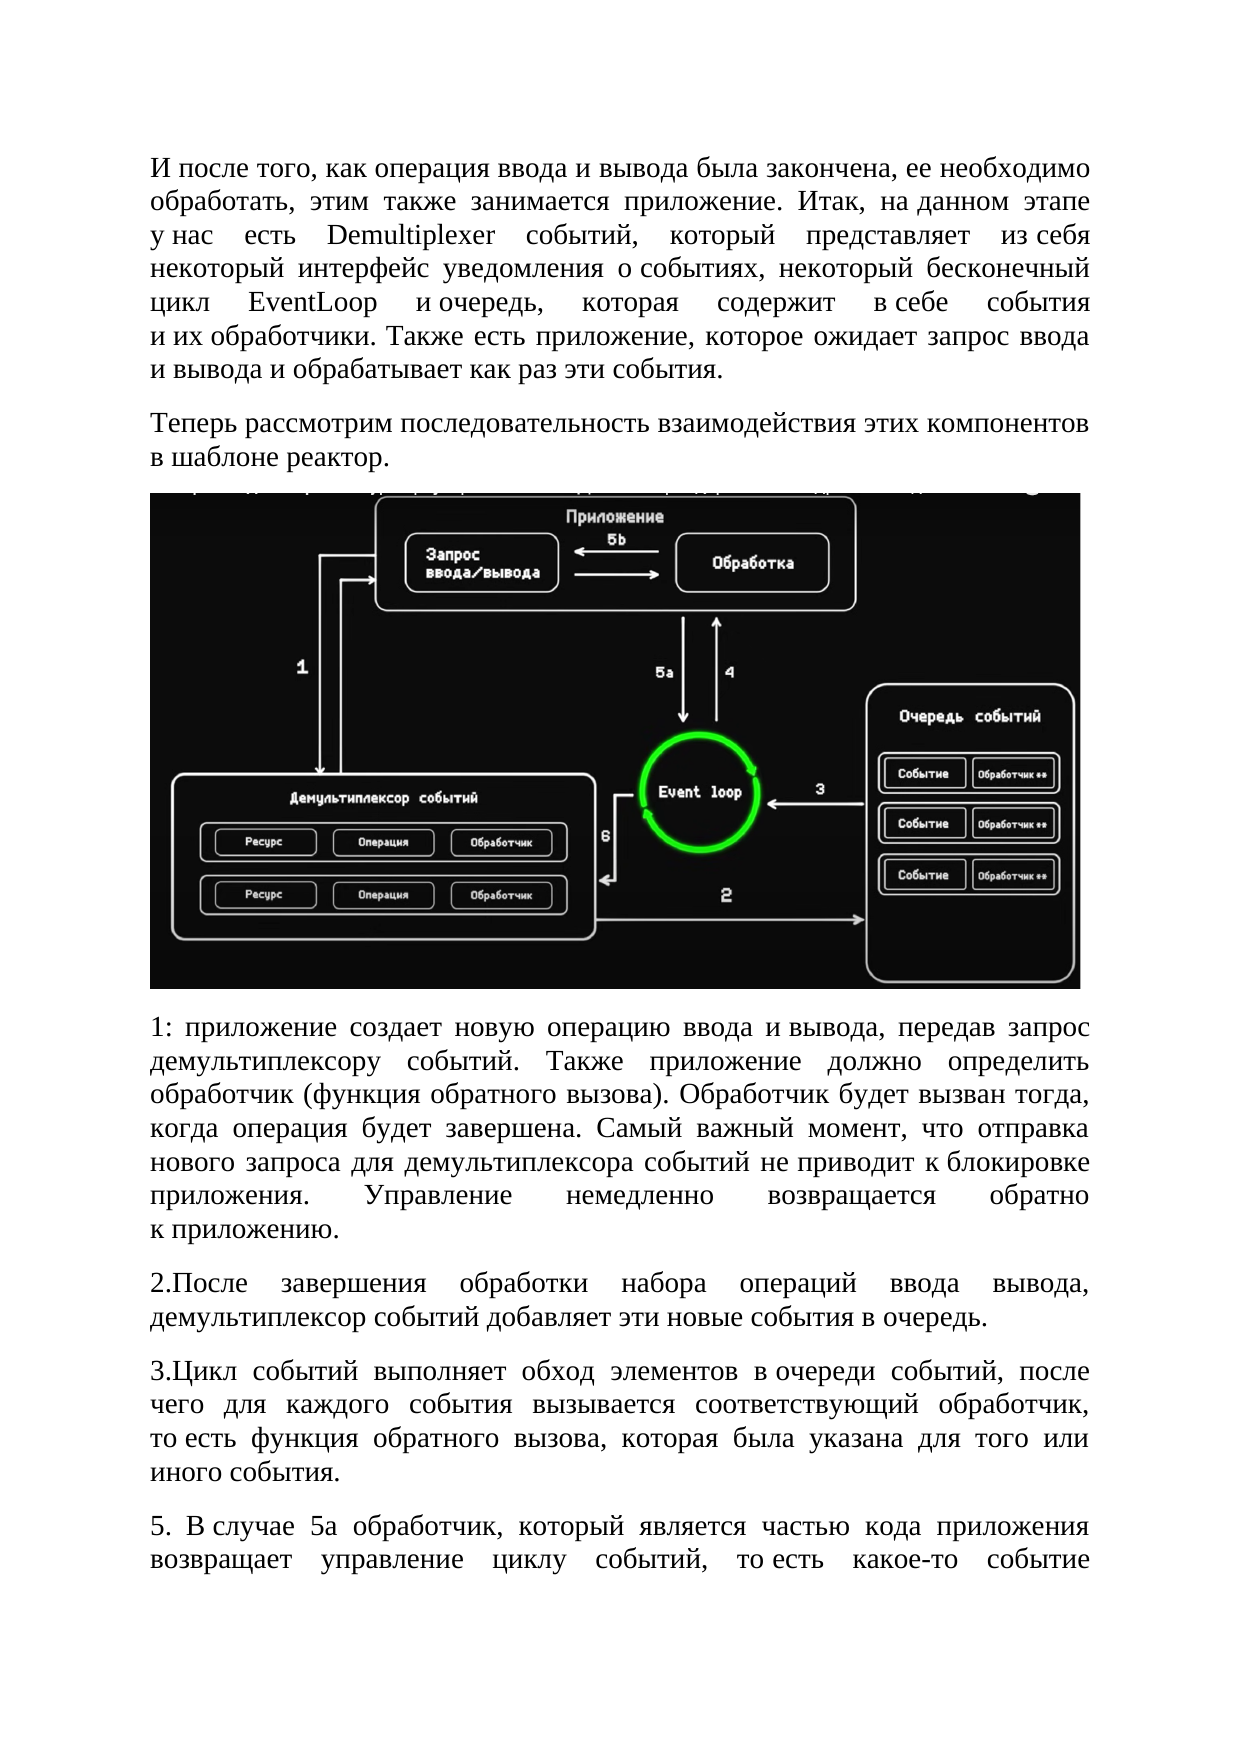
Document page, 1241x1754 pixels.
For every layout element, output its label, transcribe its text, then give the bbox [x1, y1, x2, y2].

picture [150, 493, 1081, 989]
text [150, 1508, 1090, 1575]
text 2.После завершения обработки набора операций ввода вывода, демультиплексор событий добавляет эти новые события в очередь. [150, 1265, 1090, 1332]
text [150, 150, 1090, 385]
text 3.Цикл событий выполняет обход элементов в очереди событий, после чего для каждого события вызывается соответствующий обработчик, то есть функция обратного вызова, которая была указана для того или иного события. [150, 1353, 1090, 1487]
text Теперь рассмотрим последовательность взаимодействия этих компонентов в шаблоне реактор. [150, 406, 1090, 473]
text 1: приложение создает новую операцию ввода и вывода, передав запрос демультиплексору событий. Также приложение должно определить обработчик (функция обратного вызова). Обработчик будет вызван тогда, когда операция будет завершена. Самый важный момент, что отправка нового запроса для демультиплексора событий не приводит к блокировке приложения. Управление немедленно возвращается обратно к приложению. [150, 1009, 1090, 1244]
